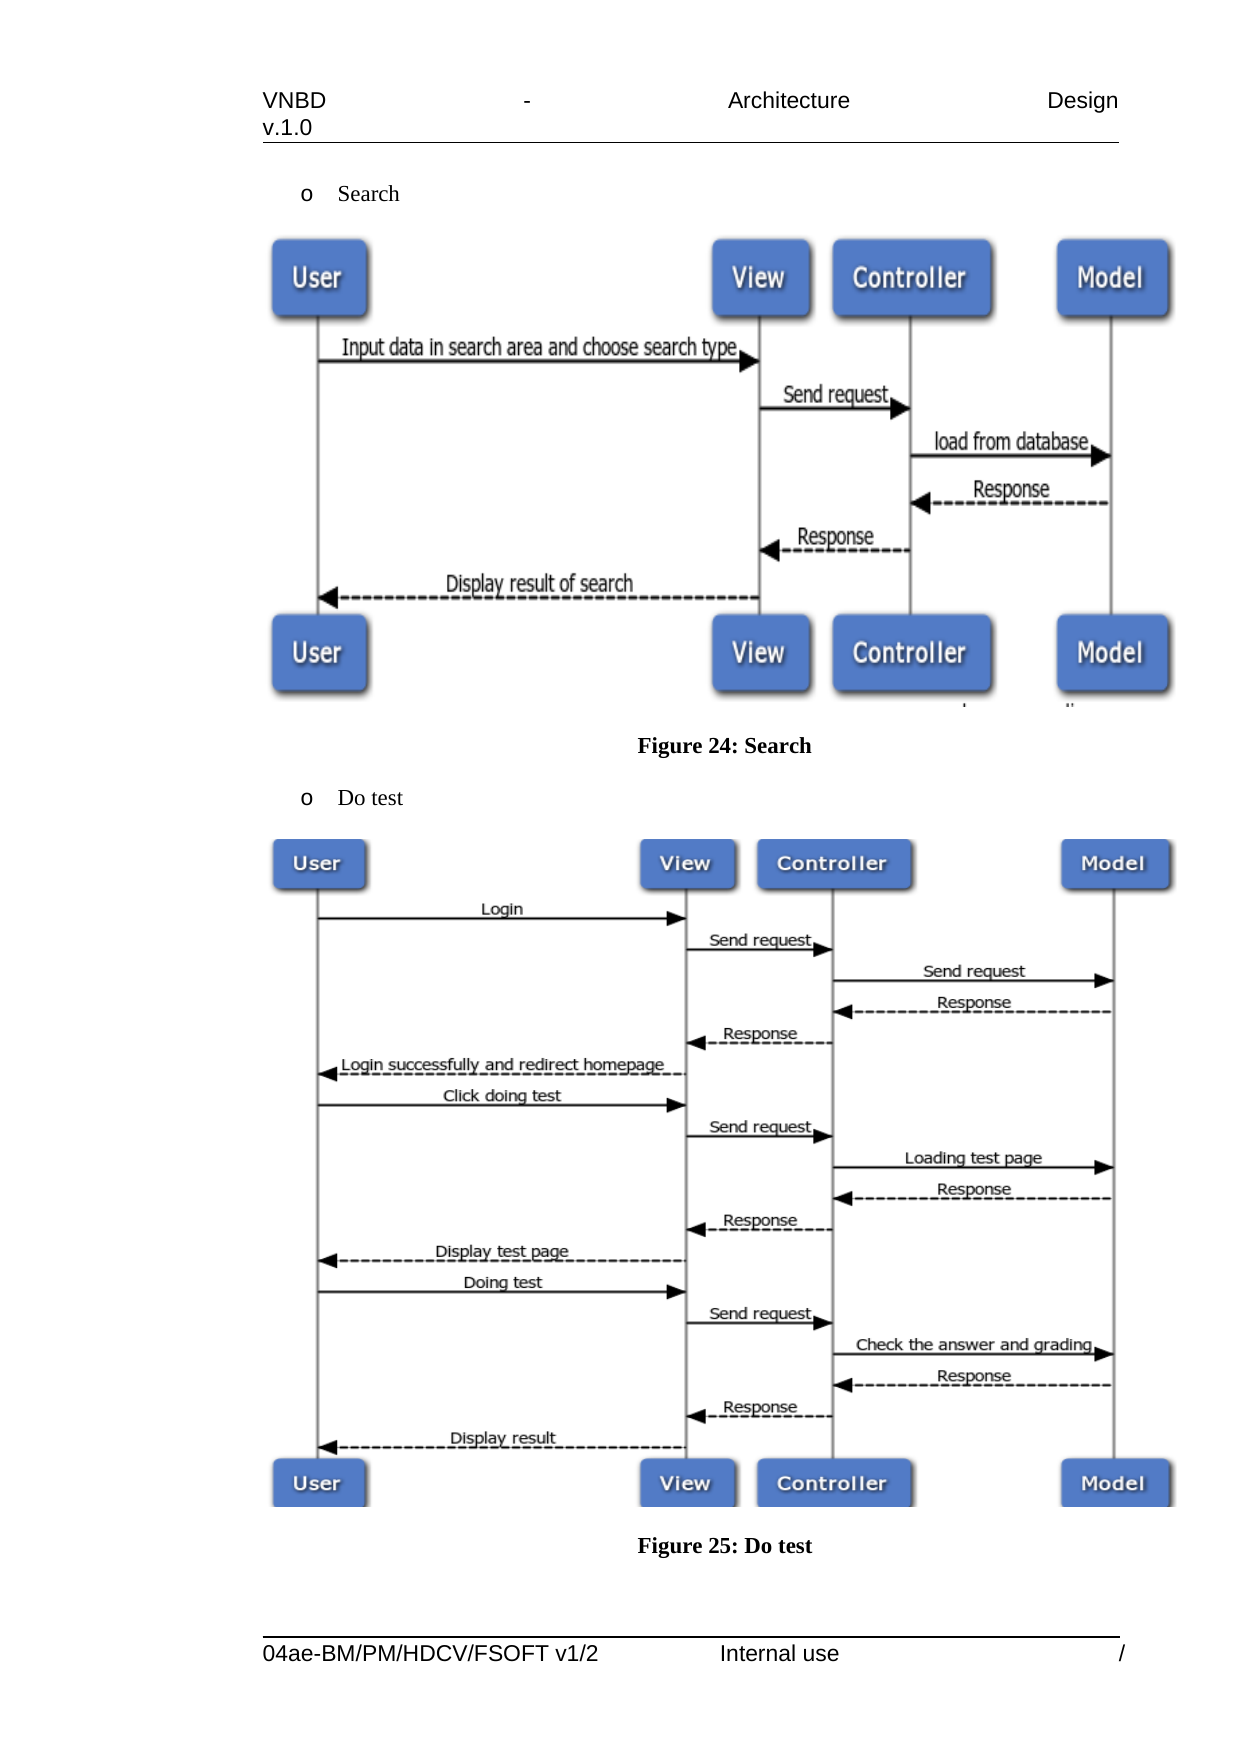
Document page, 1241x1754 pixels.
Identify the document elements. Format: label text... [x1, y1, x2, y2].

text Figure 24: Search [562, 732, 1120, 759]
list Search [300, 180, 1120, 208]
picture [262, 839, 1178, 1507]
text Figure 25: Do test [562, 1532, 1120, 1558]
picture [262, 234, 1177, 707]
list Do test [300, 784, 1120, 812]
